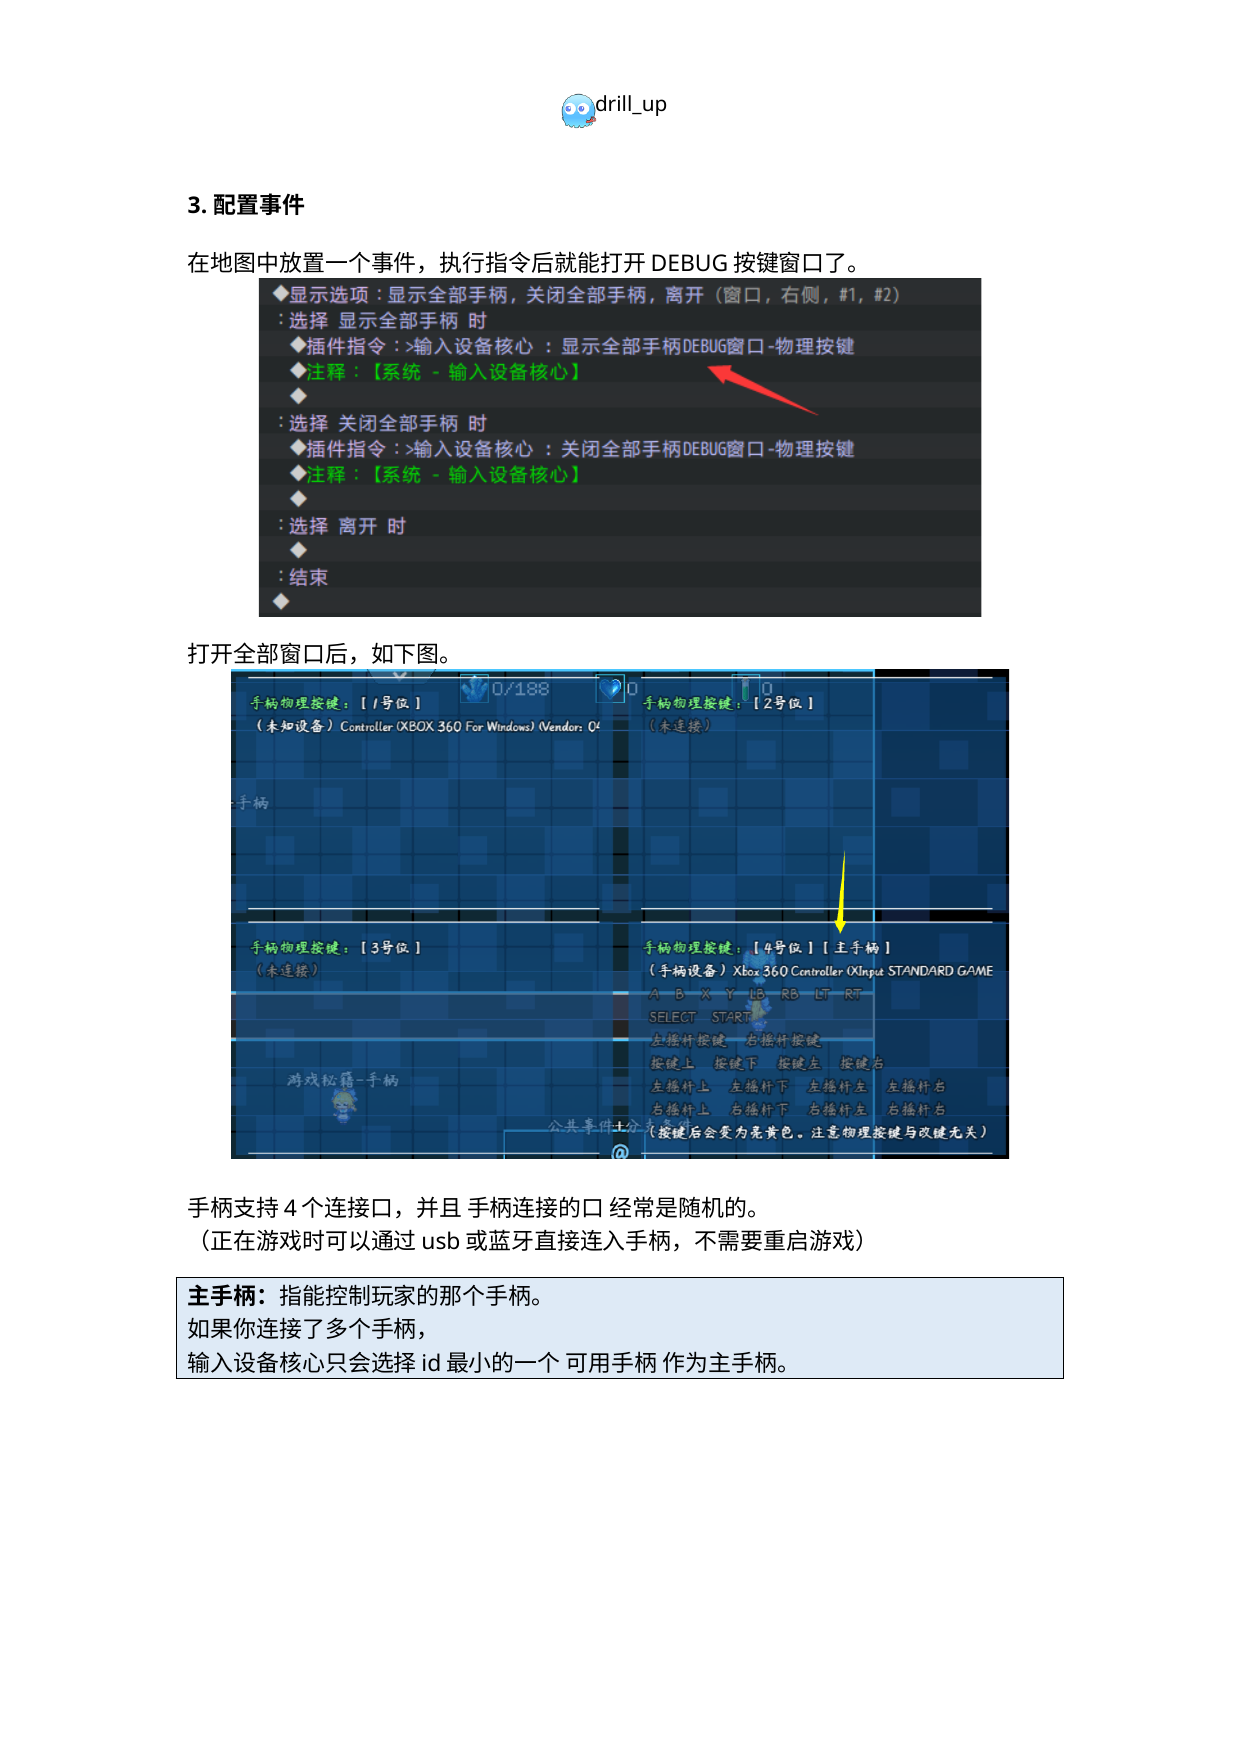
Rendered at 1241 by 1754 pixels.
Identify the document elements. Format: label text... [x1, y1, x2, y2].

text （正在游戏时可以通过usb或蓝牙直接连入手柄，不需要重启游戏） [187, 1223, 1053, 1256]
table_header 主手柄：指能控制玩家的那个手柄。 如果你连接了多个手柄， 输入设备核心只会选择id最小的一个 可用手柄 作为主手柄。 [177, 1278, 1063, 1378]
picture [258, 278, 982, 617]
picture [231, 669, 1010, 1159]
text 打开全部窗口后，如下图。 [187, 636, 1053, 669]
text 手柄支持4个连接口，并且 手柄连接的口 经常是随机的。 [187, 1189, 1053, 1223]
subtitle 3. 配置事件 [187, 187, 1053, 220]
picture [556, 88, 597, 130]
text 在地图中放置一个事件，执行指令后就能打开DEBUG按键窗口了。 [187, 245, 1053, 279]
